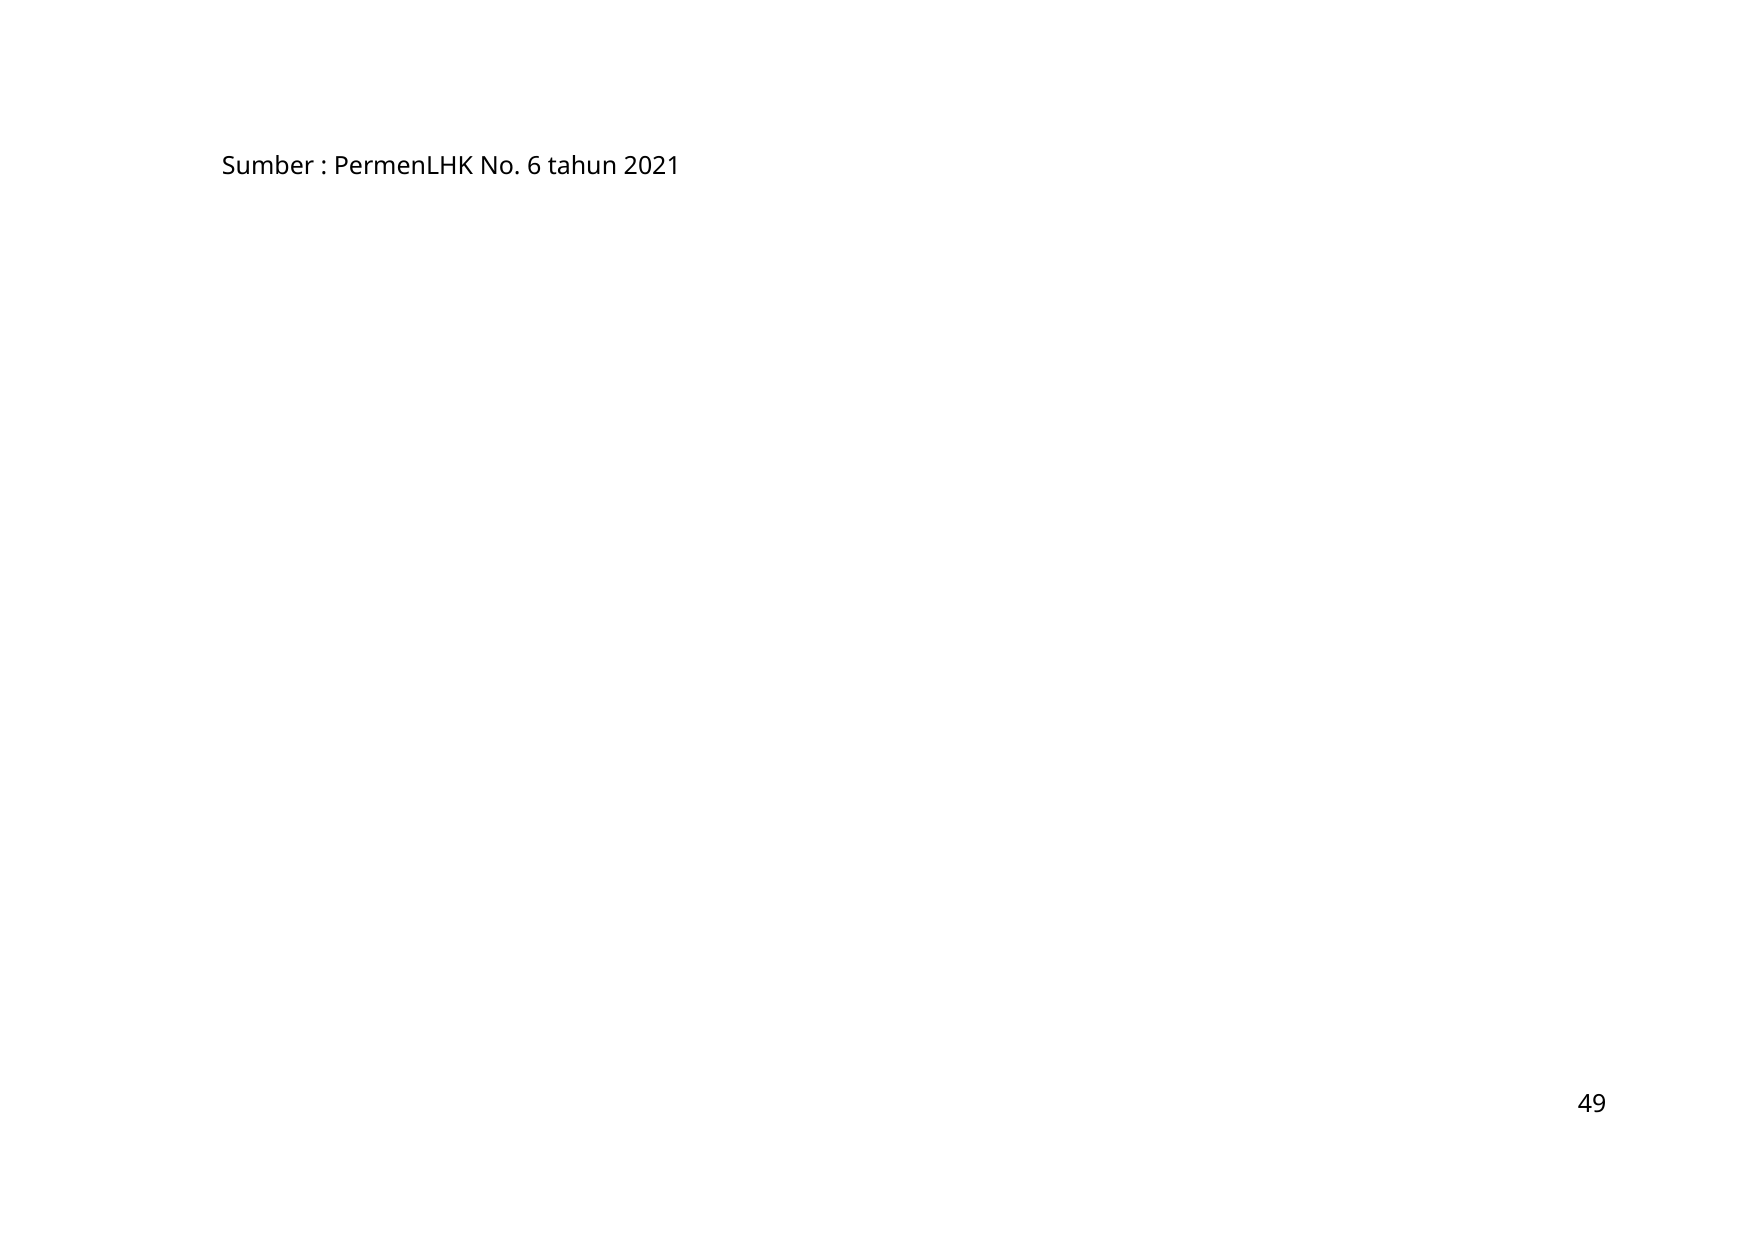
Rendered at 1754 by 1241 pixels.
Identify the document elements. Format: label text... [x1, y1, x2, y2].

text Sumber : PermenLHK No. 6 tahun 2021 [222, 148, 1606, 182]
